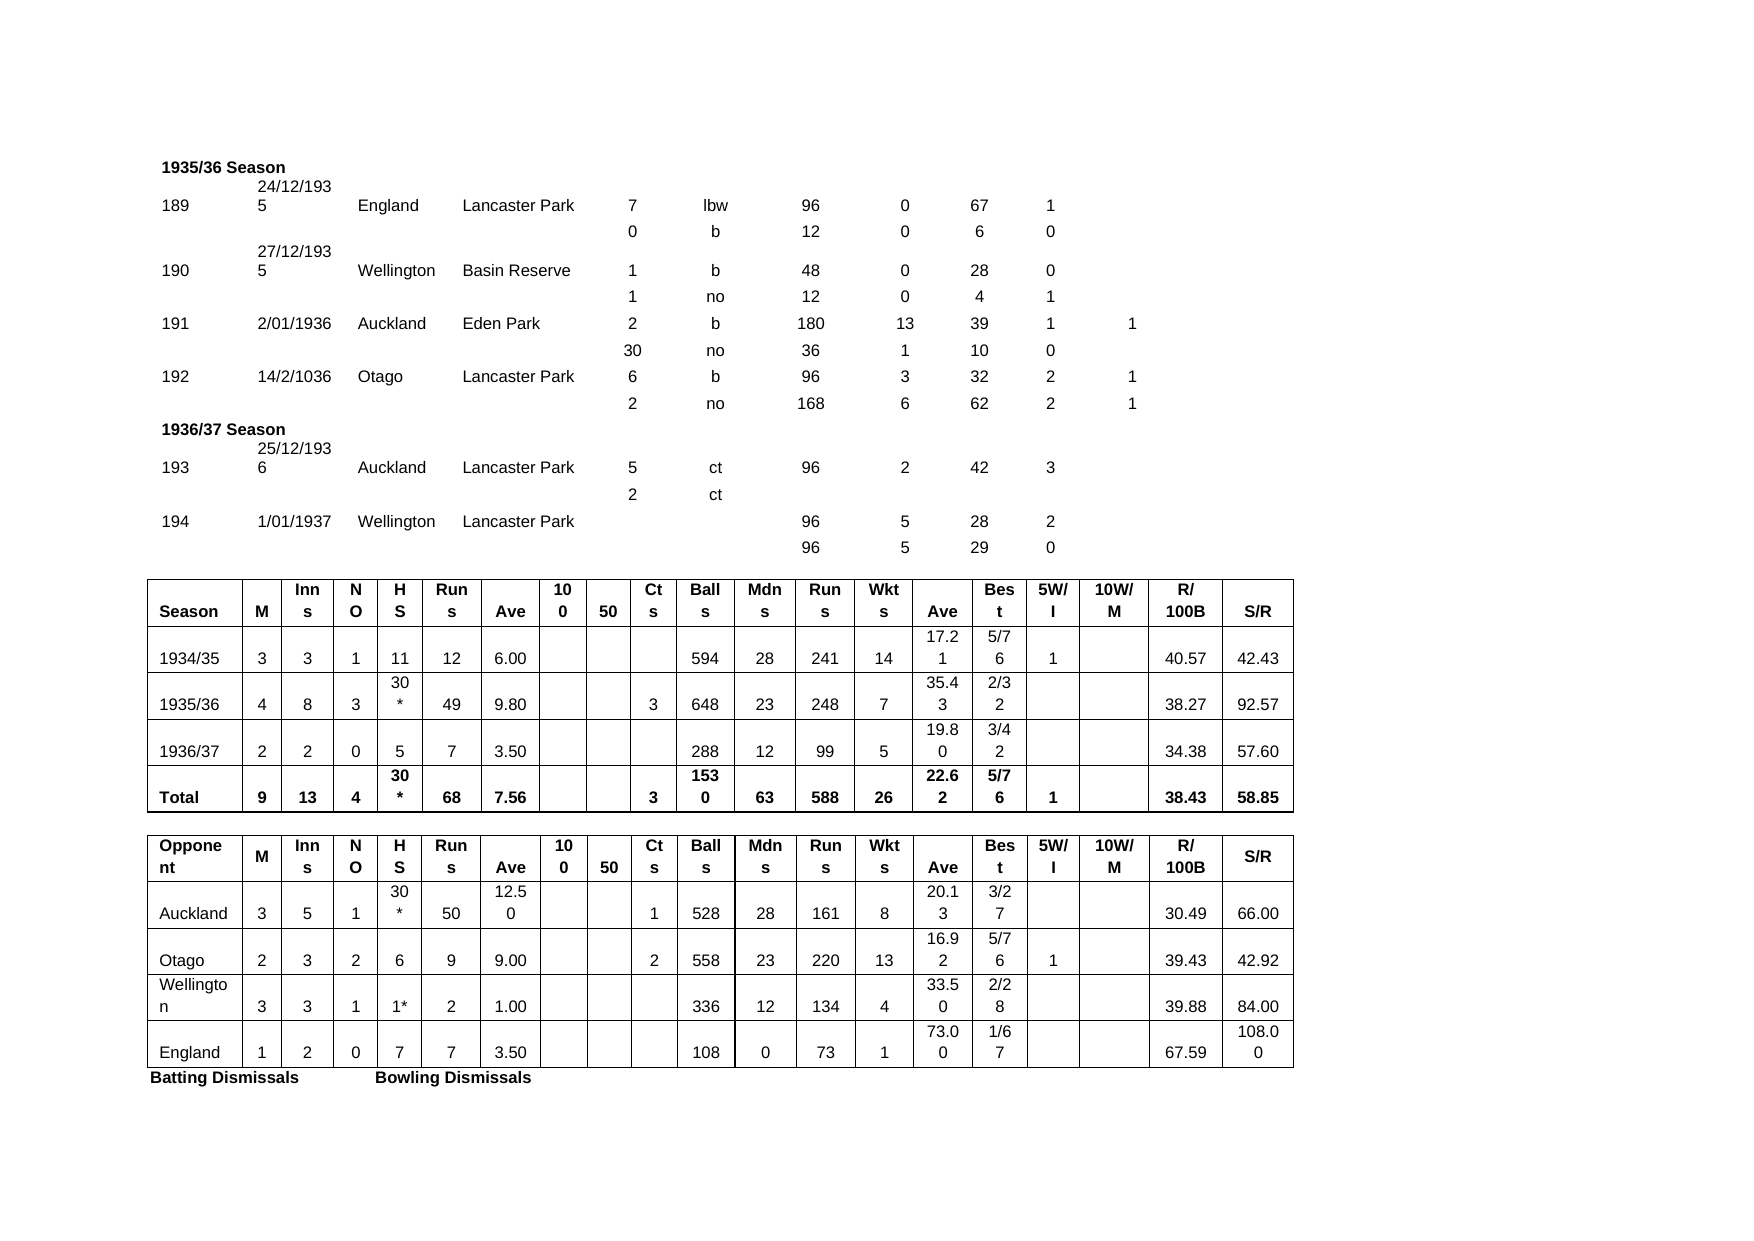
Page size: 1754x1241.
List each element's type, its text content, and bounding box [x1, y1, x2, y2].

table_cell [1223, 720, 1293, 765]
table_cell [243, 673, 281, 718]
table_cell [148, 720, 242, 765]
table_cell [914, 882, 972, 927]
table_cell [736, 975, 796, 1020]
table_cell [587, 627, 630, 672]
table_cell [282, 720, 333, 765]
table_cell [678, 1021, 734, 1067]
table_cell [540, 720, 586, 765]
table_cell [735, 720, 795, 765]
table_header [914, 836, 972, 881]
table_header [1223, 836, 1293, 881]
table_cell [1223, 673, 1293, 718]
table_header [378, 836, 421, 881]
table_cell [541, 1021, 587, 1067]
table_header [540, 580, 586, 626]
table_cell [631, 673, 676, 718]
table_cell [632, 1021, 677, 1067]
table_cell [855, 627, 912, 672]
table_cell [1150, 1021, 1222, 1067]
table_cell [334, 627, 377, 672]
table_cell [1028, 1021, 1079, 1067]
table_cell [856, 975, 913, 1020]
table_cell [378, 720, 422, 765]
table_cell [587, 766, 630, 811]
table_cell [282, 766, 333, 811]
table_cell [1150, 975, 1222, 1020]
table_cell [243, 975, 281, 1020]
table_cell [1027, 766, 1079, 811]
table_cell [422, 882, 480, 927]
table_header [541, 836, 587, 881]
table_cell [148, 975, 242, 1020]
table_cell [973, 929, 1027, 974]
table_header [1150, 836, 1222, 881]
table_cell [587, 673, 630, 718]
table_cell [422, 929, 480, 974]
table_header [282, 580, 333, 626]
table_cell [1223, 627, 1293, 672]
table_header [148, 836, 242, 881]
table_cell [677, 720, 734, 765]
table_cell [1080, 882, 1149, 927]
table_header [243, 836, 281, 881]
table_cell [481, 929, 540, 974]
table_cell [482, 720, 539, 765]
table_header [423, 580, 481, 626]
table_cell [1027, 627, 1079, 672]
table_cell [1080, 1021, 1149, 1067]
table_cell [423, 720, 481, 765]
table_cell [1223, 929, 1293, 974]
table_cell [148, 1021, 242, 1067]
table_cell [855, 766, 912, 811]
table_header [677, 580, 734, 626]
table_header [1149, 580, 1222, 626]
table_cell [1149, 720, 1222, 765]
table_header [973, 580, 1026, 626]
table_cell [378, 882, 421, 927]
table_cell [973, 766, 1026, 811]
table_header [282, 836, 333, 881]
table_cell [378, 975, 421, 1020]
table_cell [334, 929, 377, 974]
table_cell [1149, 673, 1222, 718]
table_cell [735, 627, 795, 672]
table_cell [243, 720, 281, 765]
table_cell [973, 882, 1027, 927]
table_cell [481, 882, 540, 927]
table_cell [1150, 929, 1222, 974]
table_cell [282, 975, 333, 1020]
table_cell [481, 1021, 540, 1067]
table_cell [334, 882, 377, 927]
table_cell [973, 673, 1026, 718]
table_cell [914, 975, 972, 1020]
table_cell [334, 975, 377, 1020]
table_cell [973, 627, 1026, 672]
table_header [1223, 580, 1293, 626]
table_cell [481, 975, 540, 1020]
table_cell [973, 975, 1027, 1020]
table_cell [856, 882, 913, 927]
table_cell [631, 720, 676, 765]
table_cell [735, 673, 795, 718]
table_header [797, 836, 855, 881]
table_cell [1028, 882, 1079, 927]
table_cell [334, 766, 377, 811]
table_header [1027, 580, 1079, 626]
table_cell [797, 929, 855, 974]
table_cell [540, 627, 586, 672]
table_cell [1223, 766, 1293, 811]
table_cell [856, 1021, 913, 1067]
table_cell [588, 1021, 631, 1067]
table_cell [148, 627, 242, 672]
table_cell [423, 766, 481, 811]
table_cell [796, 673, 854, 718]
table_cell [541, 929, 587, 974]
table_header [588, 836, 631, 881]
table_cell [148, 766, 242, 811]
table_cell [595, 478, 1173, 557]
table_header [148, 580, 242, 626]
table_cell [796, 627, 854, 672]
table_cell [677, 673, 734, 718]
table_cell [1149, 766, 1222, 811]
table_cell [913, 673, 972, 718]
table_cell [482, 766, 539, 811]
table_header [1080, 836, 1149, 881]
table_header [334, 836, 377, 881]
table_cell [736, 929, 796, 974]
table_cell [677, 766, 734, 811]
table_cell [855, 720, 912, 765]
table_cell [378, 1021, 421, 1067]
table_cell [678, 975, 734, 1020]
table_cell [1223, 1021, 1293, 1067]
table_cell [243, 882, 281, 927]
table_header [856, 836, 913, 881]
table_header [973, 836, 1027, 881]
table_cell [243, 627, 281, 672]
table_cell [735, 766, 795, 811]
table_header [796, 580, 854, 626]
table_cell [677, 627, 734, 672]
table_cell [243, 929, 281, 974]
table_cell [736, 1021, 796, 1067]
text Batting Dismissals Bowling Dismissals [150, 1068, 1604, 1087]
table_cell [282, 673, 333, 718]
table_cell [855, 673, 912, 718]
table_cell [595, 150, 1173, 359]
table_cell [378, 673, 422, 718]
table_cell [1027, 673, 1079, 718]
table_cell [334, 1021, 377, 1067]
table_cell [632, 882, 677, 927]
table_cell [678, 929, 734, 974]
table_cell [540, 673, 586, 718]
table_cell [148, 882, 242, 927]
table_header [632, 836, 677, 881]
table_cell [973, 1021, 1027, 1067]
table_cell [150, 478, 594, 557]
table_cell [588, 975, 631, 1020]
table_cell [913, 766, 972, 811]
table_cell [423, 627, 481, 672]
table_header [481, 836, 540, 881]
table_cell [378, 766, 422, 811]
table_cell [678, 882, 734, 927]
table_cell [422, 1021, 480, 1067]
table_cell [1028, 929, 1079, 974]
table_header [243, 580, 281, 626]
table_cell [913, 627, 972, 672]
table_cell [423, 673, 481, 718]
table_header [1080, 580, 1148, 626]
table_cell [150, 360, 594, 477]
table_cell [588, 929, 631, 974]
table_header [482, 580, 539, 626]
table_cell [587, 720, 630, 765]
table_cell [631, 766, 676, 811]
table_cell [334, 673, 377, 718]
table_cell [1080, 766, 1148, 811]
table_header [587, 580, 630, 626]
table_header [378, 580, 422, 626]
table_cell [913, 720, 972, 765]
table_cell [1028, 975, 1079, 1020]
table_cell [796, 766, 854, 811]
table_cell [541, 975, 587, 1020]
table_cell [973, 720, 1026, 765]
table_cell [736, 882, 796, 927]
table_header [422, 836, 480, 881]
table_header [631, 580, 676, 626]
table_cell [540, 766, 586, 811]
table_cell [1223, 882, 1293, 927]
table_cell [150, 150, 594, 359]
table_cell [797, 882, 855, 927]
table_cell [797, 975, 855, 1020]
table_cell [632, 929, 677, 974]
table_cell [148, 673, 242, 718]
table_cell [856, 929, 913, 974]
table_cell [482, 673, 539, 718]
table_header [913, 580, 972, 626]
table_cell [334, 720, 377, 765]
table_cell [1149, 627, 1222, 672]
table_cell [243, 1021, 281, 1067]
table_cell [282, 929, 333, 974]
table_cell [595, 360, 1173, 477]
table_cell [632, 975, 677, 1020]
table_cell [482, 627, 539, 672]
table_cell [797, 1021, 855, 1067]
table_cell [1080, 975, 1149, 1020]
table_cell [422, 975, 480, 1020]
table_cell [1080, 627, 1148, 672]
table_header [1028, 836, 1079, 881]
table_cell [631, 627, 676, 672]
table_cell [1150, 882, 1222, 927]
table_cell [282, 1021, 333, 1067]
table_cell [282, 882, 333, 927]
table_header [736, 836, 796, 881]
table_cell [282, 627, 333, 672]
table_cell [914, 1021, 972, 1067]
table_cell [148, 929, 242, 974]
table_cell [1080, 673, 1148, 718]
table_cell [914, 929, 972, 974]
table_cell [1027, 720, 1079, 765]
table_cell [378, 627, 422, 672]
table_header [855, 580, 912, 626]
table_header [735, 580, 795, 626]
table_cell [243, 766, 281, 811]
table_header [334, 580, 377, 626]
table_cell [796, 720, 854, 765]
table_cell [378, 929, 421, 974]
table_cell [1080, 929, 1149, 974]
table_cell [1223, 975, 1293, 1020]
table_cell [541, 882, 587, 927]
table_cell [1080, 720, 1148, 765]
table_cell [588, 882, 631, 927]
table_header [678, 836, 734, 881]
